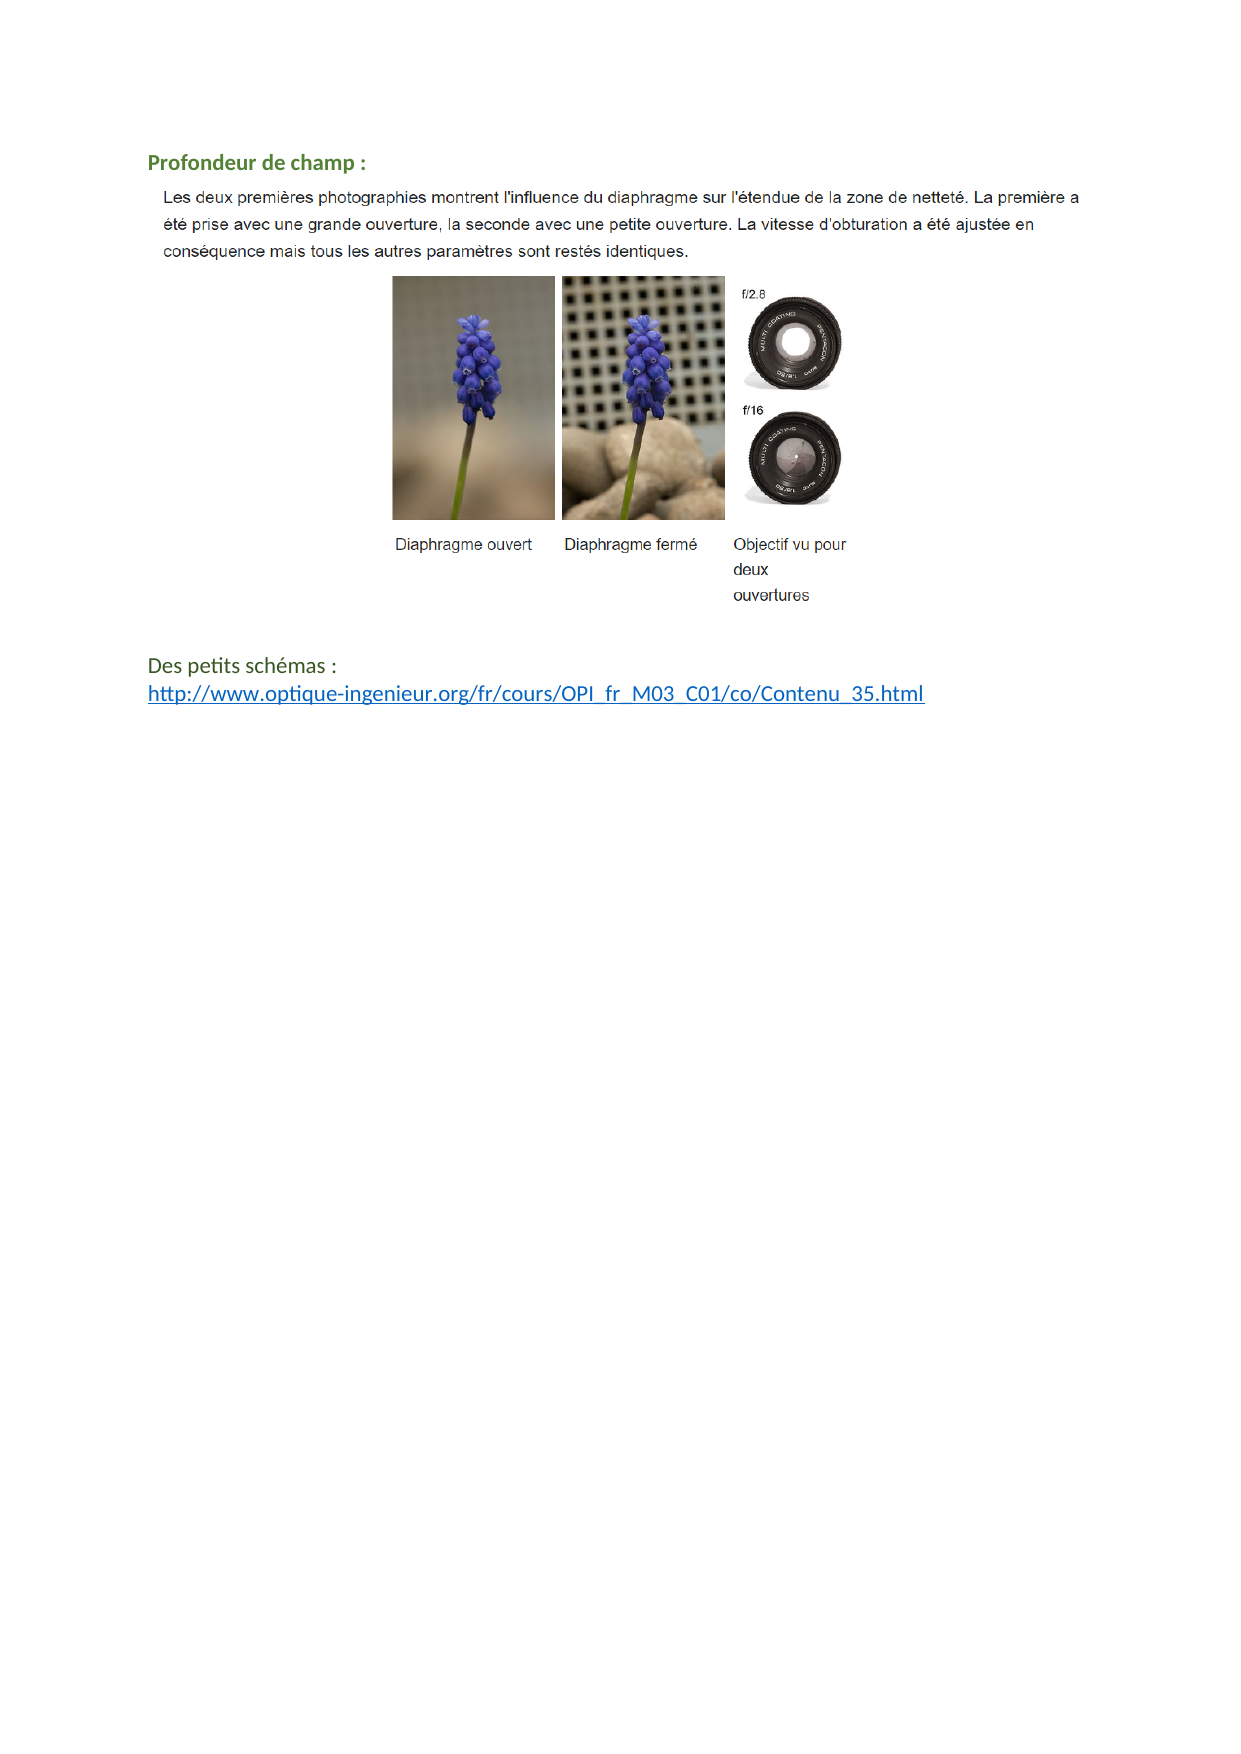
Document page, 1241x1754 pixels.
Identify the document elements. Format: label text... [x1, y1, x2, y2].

picture [147, 175, 1093, 623]
text http://www.optique-ingenieur.org/fr/cours/OPI_fr_M03_C01/co/Contenu_35.html [148, 679, 1093, 707]
text Des petits schémas : [148, 651, 1093, 679]
text Profondeur de champ : [148, 148, 1093, 175]
